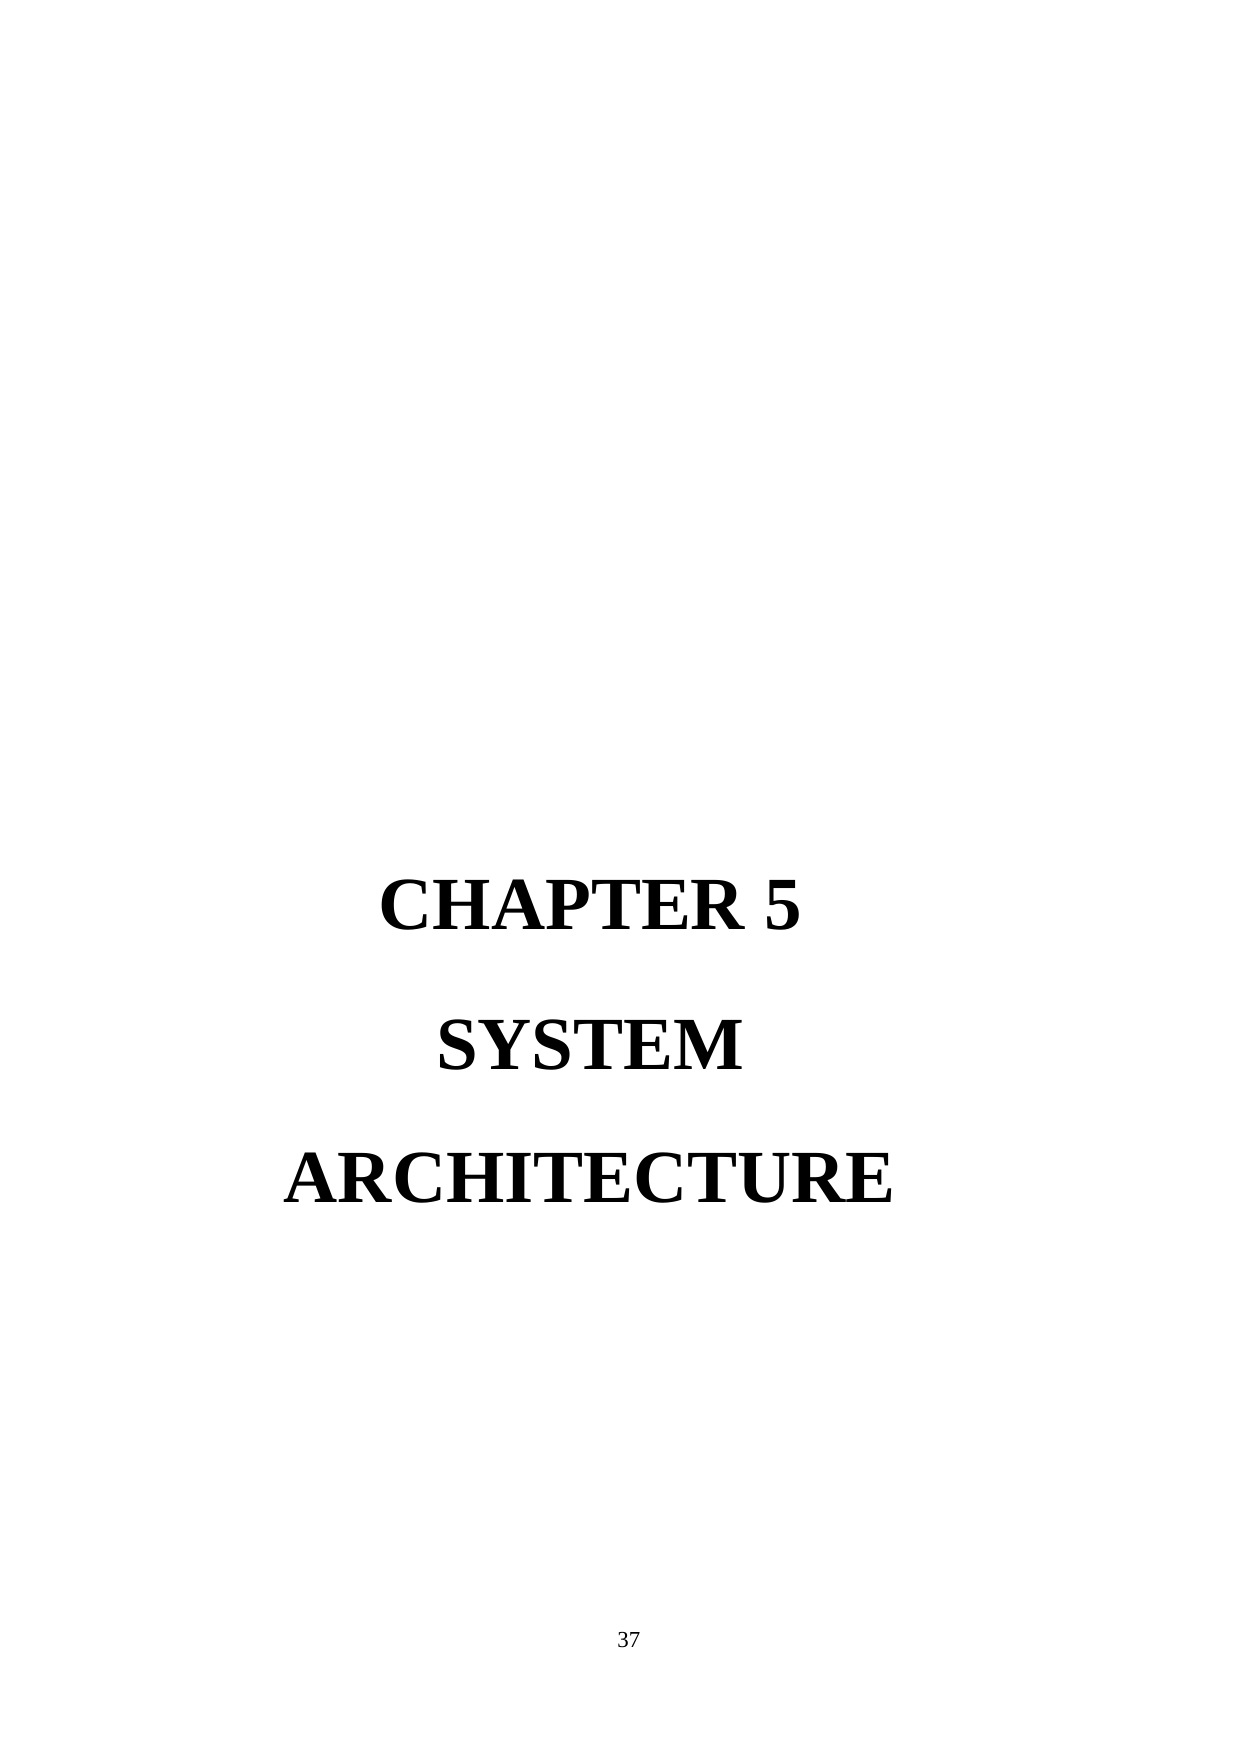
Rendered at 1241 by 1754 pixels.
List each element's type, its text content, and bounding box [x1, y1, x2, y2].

text CHAPTER 5 [151, 859, 1029, 945]
text SYSTEM ARCHITECTURE [151, 999, 1029, 1219]
